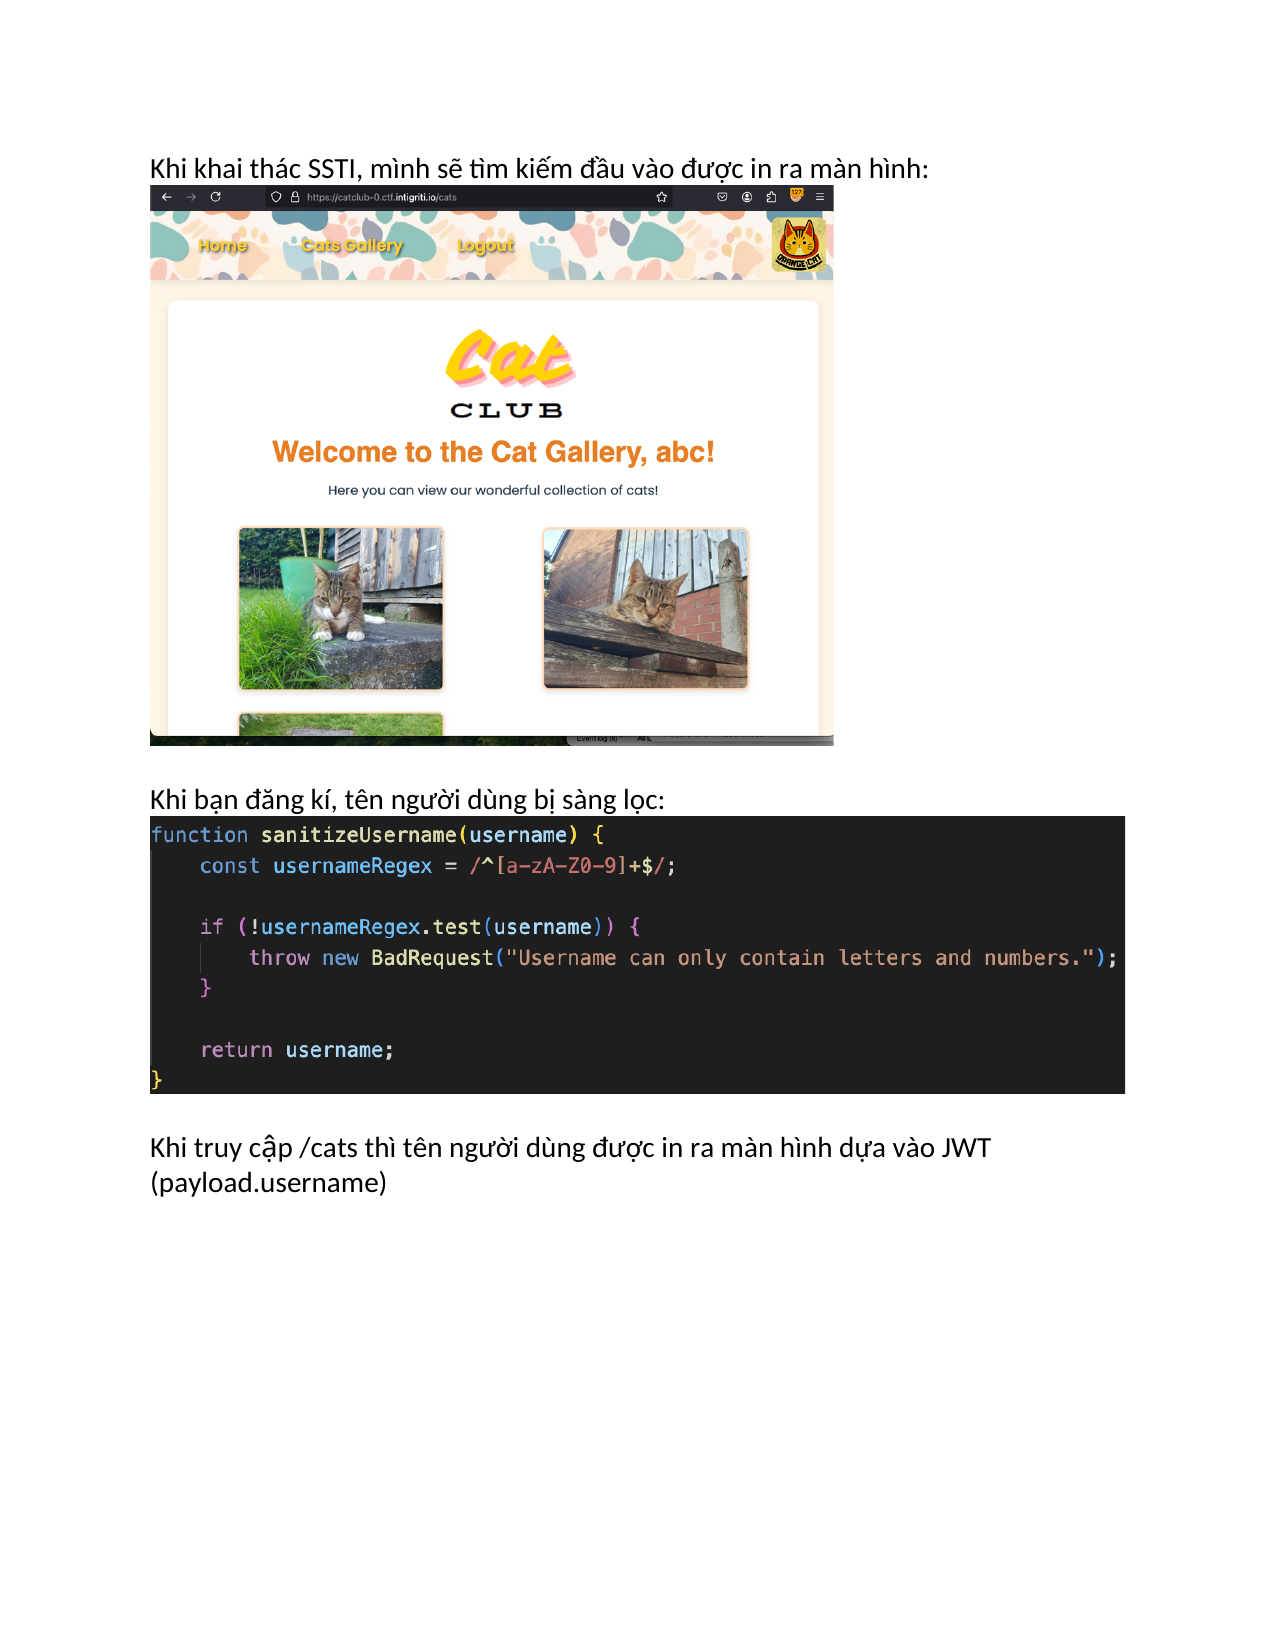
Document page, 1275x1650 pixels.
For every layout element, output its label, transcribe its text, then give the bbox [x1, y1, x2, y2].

picture [150, 816, 1125, 1094]
text Khi truy cập /cats thì tên người dùng được in ra màn hình dựa vào JWT (payload.username) [150, 1129, 1125, 1200]
text Khi khai thác SSTI, mình sẽ tìm kiếm đầu vào được in ra màn hình: [150, 150, 1125, 186]
picture [150, 185, 834, 746]
text Khi bạn đăng kí, tên người dùng bị sàng lọc: [150, 781, 1125, 816]
